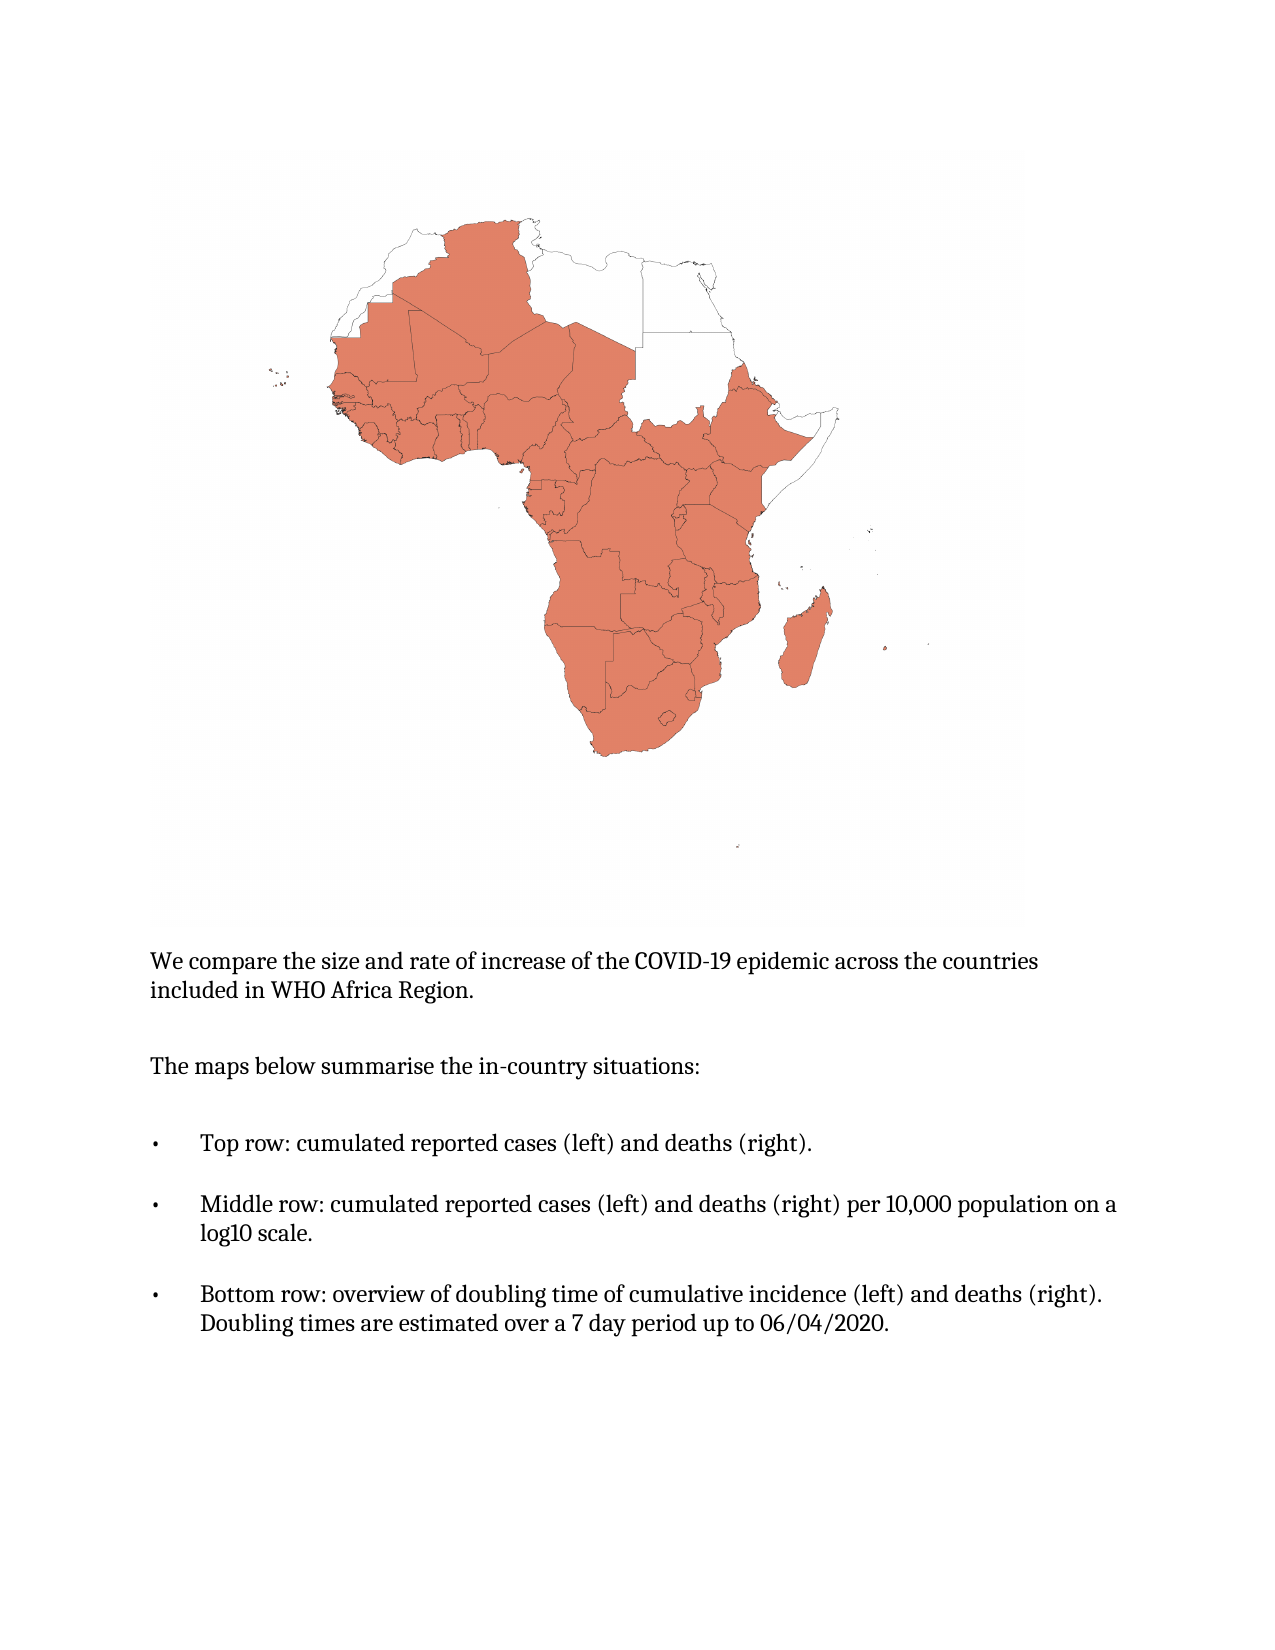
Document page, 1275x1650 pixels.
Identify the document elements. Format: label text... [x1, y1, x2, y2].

text We compare the size and rate of increase of the COVID-19 epidemic across the countries included in WHO Africa Region. [150, 947, 1125, 1033]
list Bottom row: overview of doubling time of cumulative incidence (left) and deaths (right). Doubling times are estimated over a 7 day period up to 06/04/2020. [150, 1280, 1125, 1337]
list Top row: cumulated reported cases (left) and deaths (right). [150, 1128, 1125, 1186]
text The maps below summarise the in-country situations: [150, 1052, 1125, 1110]
picture [150, 150, 1025, 927]
list Middle row: cumulated reported cases (left) and deaths (right) per 10,000 population on a log10 scale. [150, 1190, 1125, 1276]
